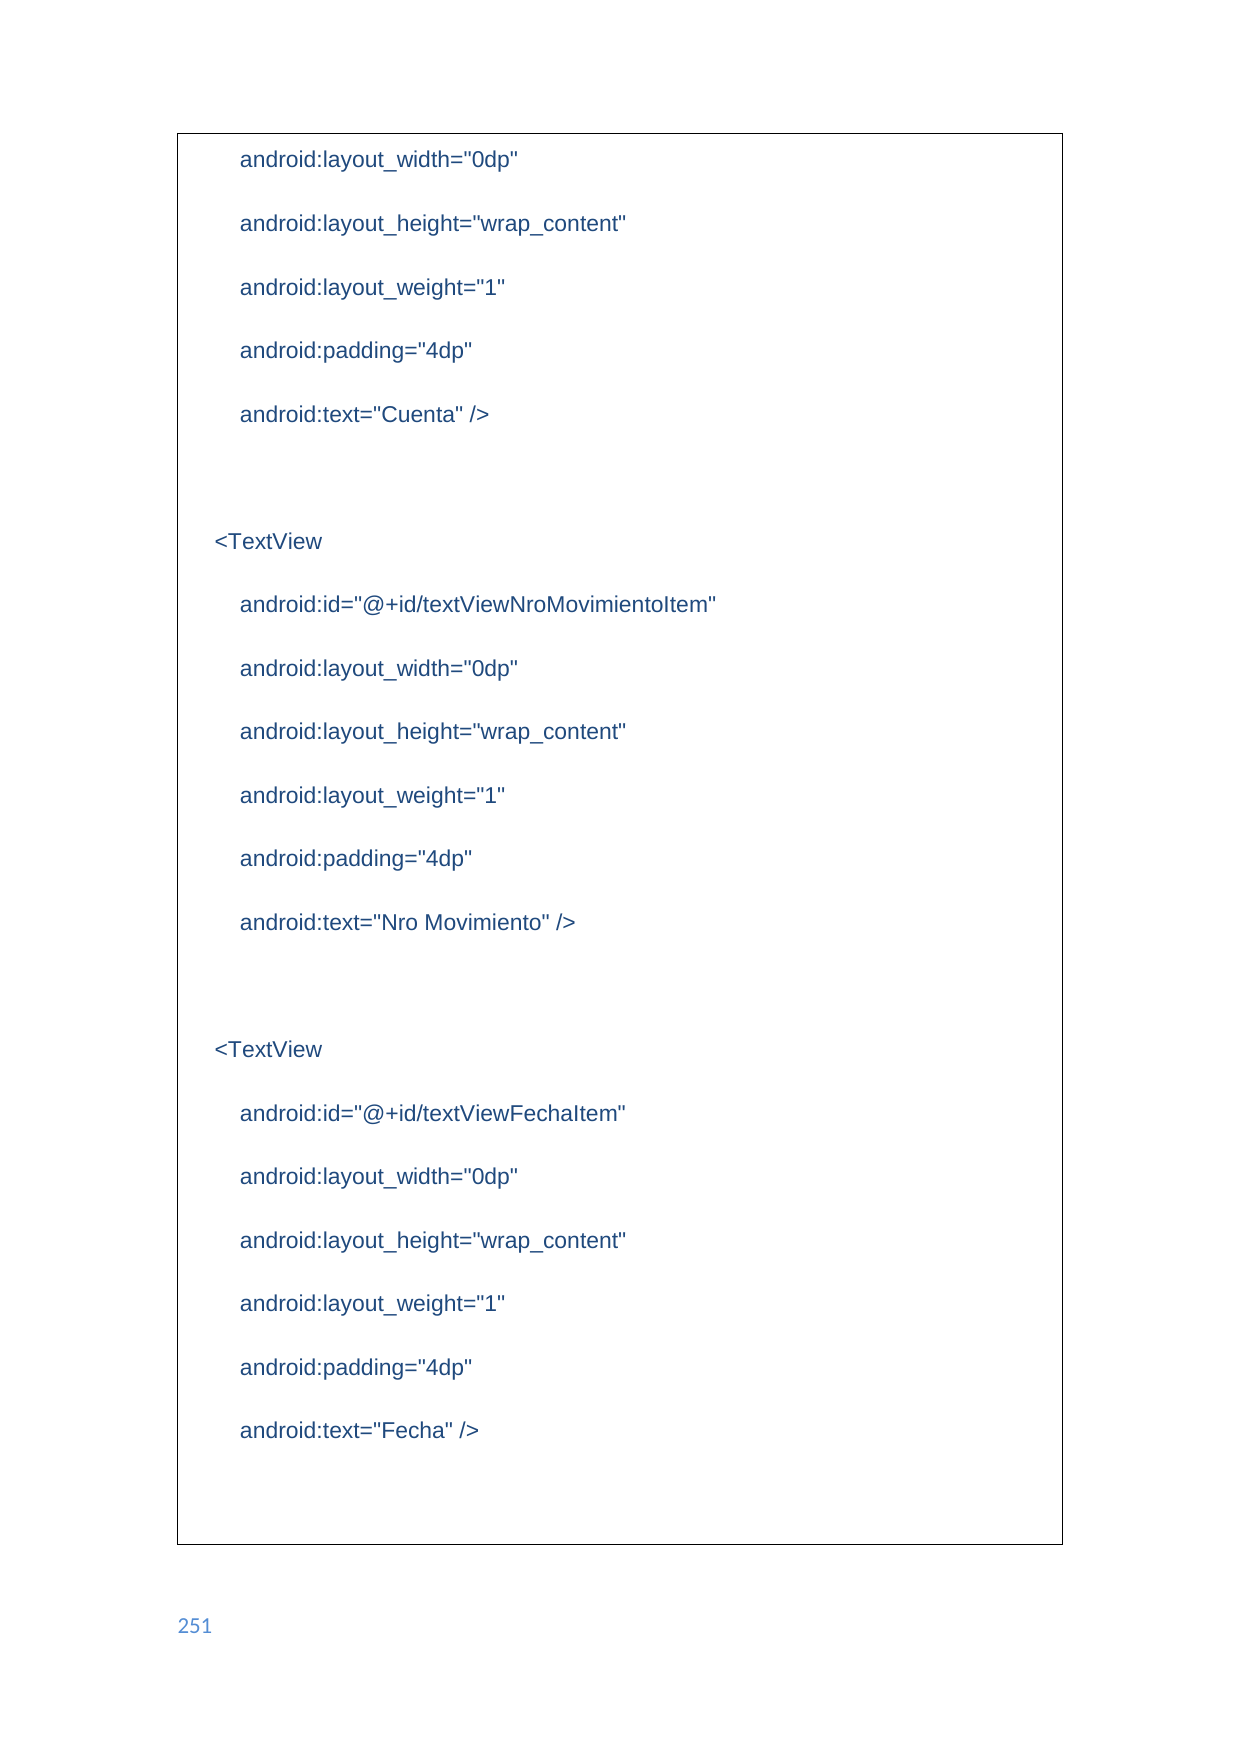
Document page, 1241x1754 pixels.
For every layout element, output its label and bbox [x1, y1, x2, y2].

table_header [178, 134, 1062, 1544]
